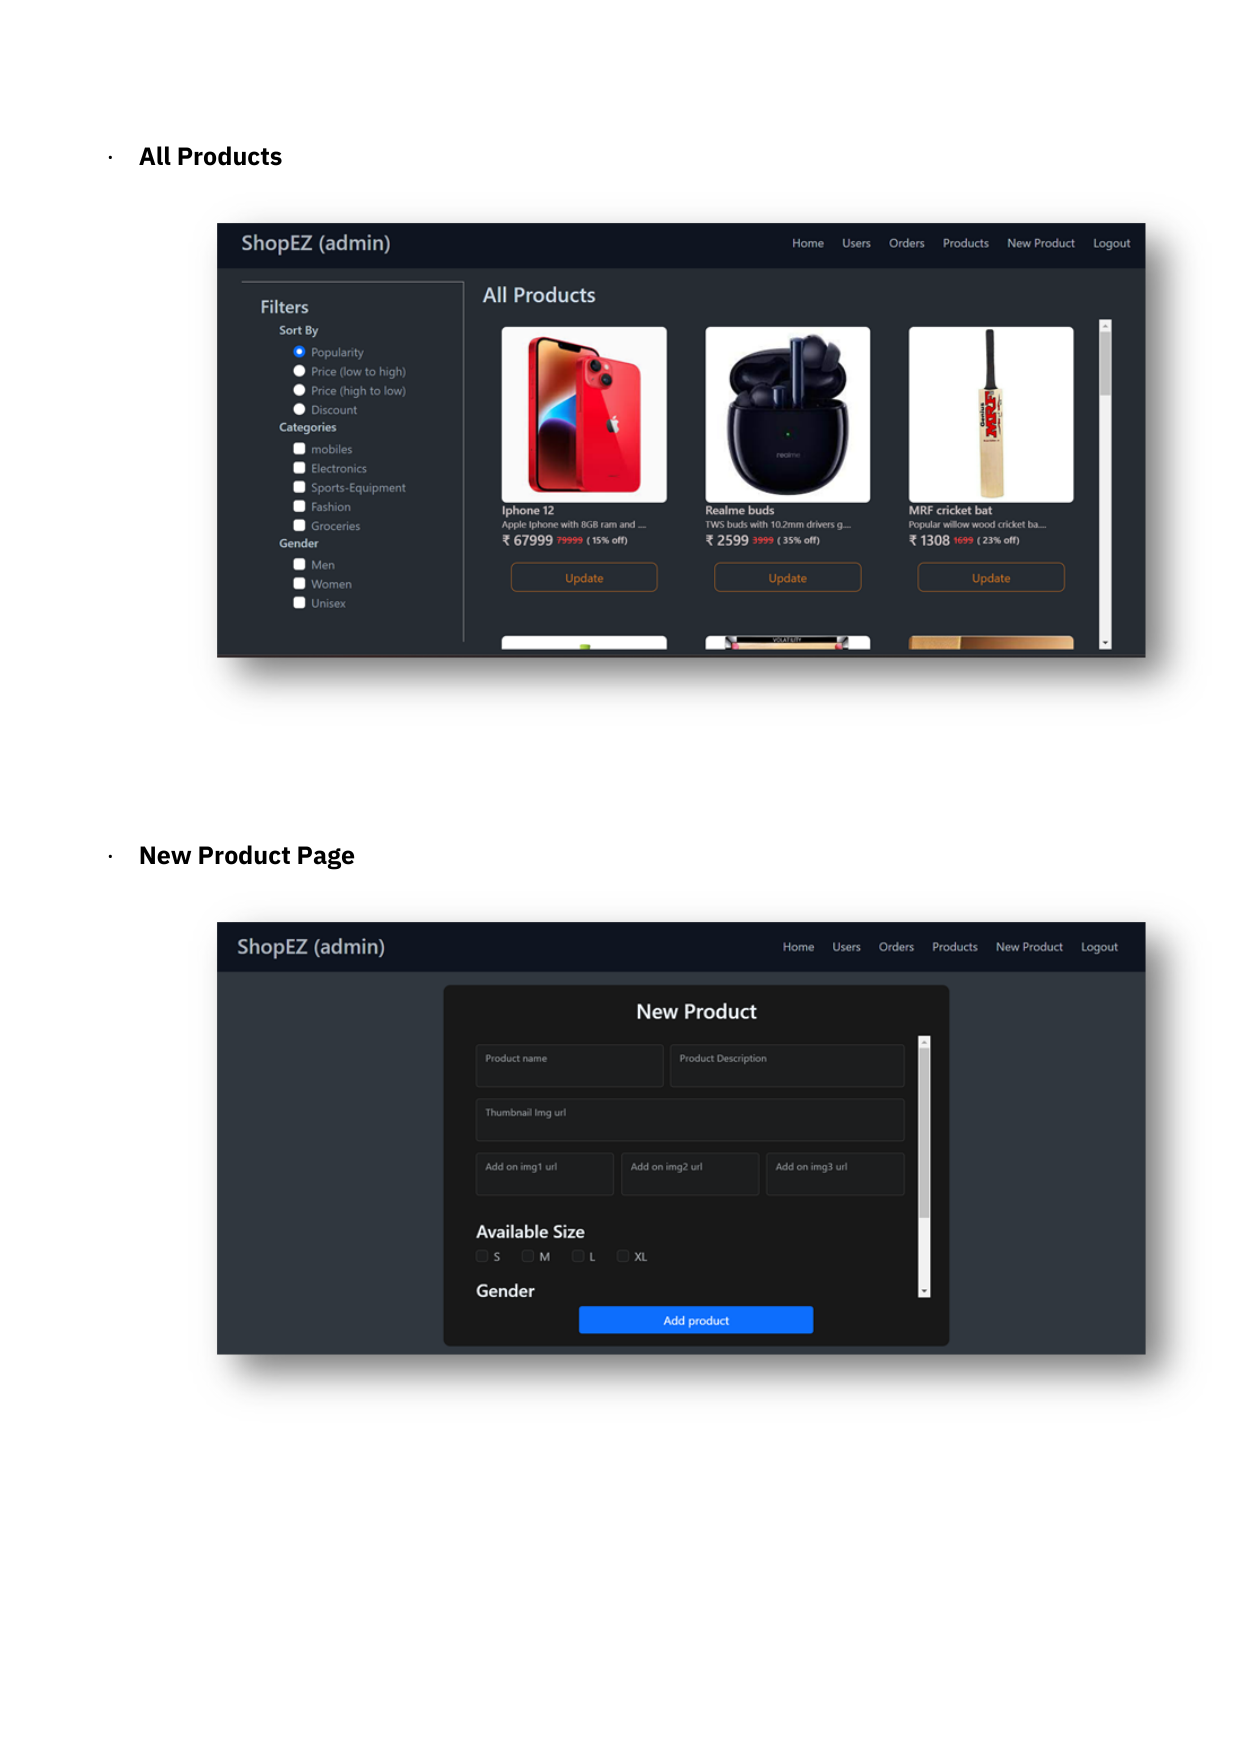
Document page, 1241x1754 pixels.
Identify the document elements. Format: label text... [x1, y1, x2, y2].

picture [181, 886, 1219, 1428]
text · All Products [106, 139, 1085, 172]
picture [181, 187, 1219, 731]
text · New Product Page [106, 839, 1085, 871]
